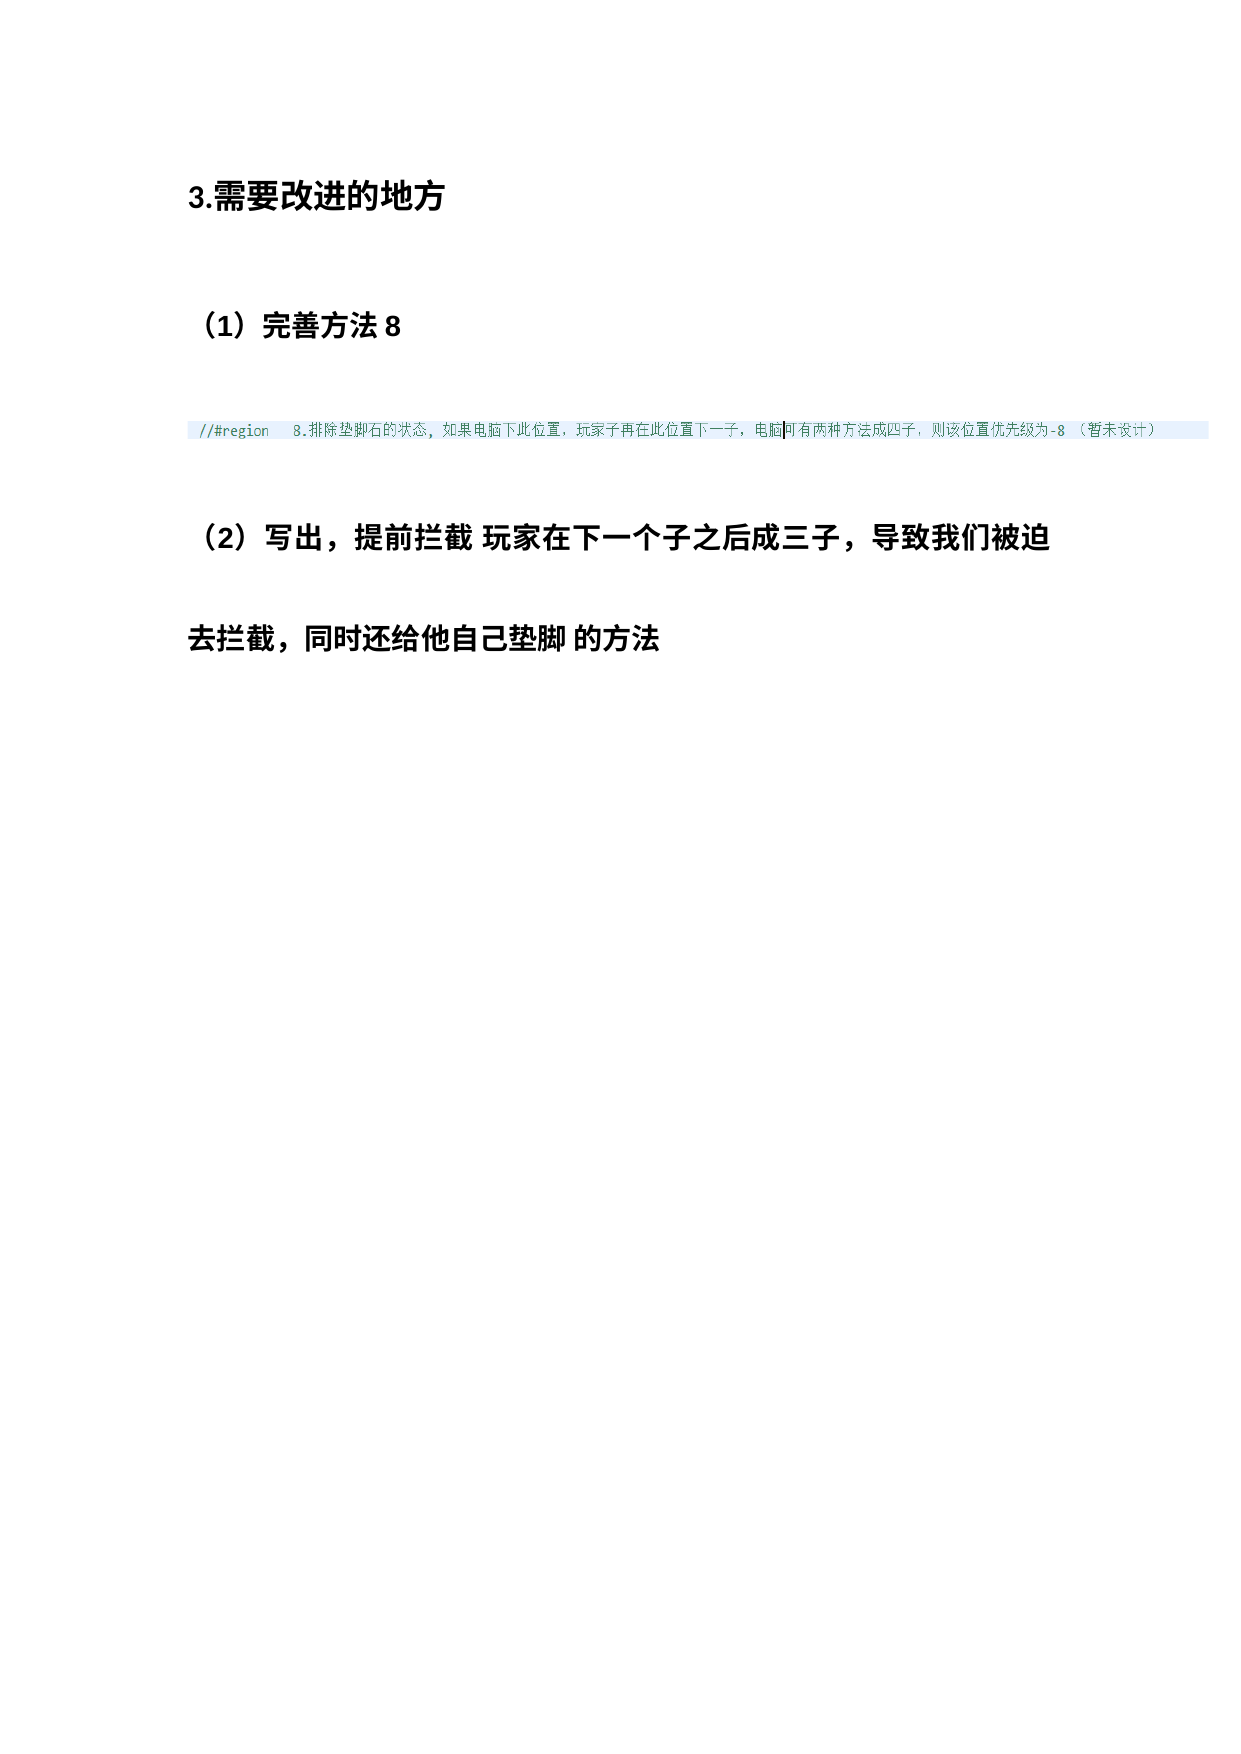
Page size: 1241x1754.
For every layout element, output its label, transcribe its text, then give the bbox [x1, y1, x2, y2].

subtitle （1）完善方法8 [187, 291, 1053, 356]
picture [187, 409, 1209, 454]
subtitle （2）写出，提前拦截 玩家在下一个子之后成三子，导致我们被迫去拦截，同时还给他自己垫脚 的方法 [187, 503, 1053, 669]
subtitle 3.需要改进的地方 [187, 162, 1053, 227]
